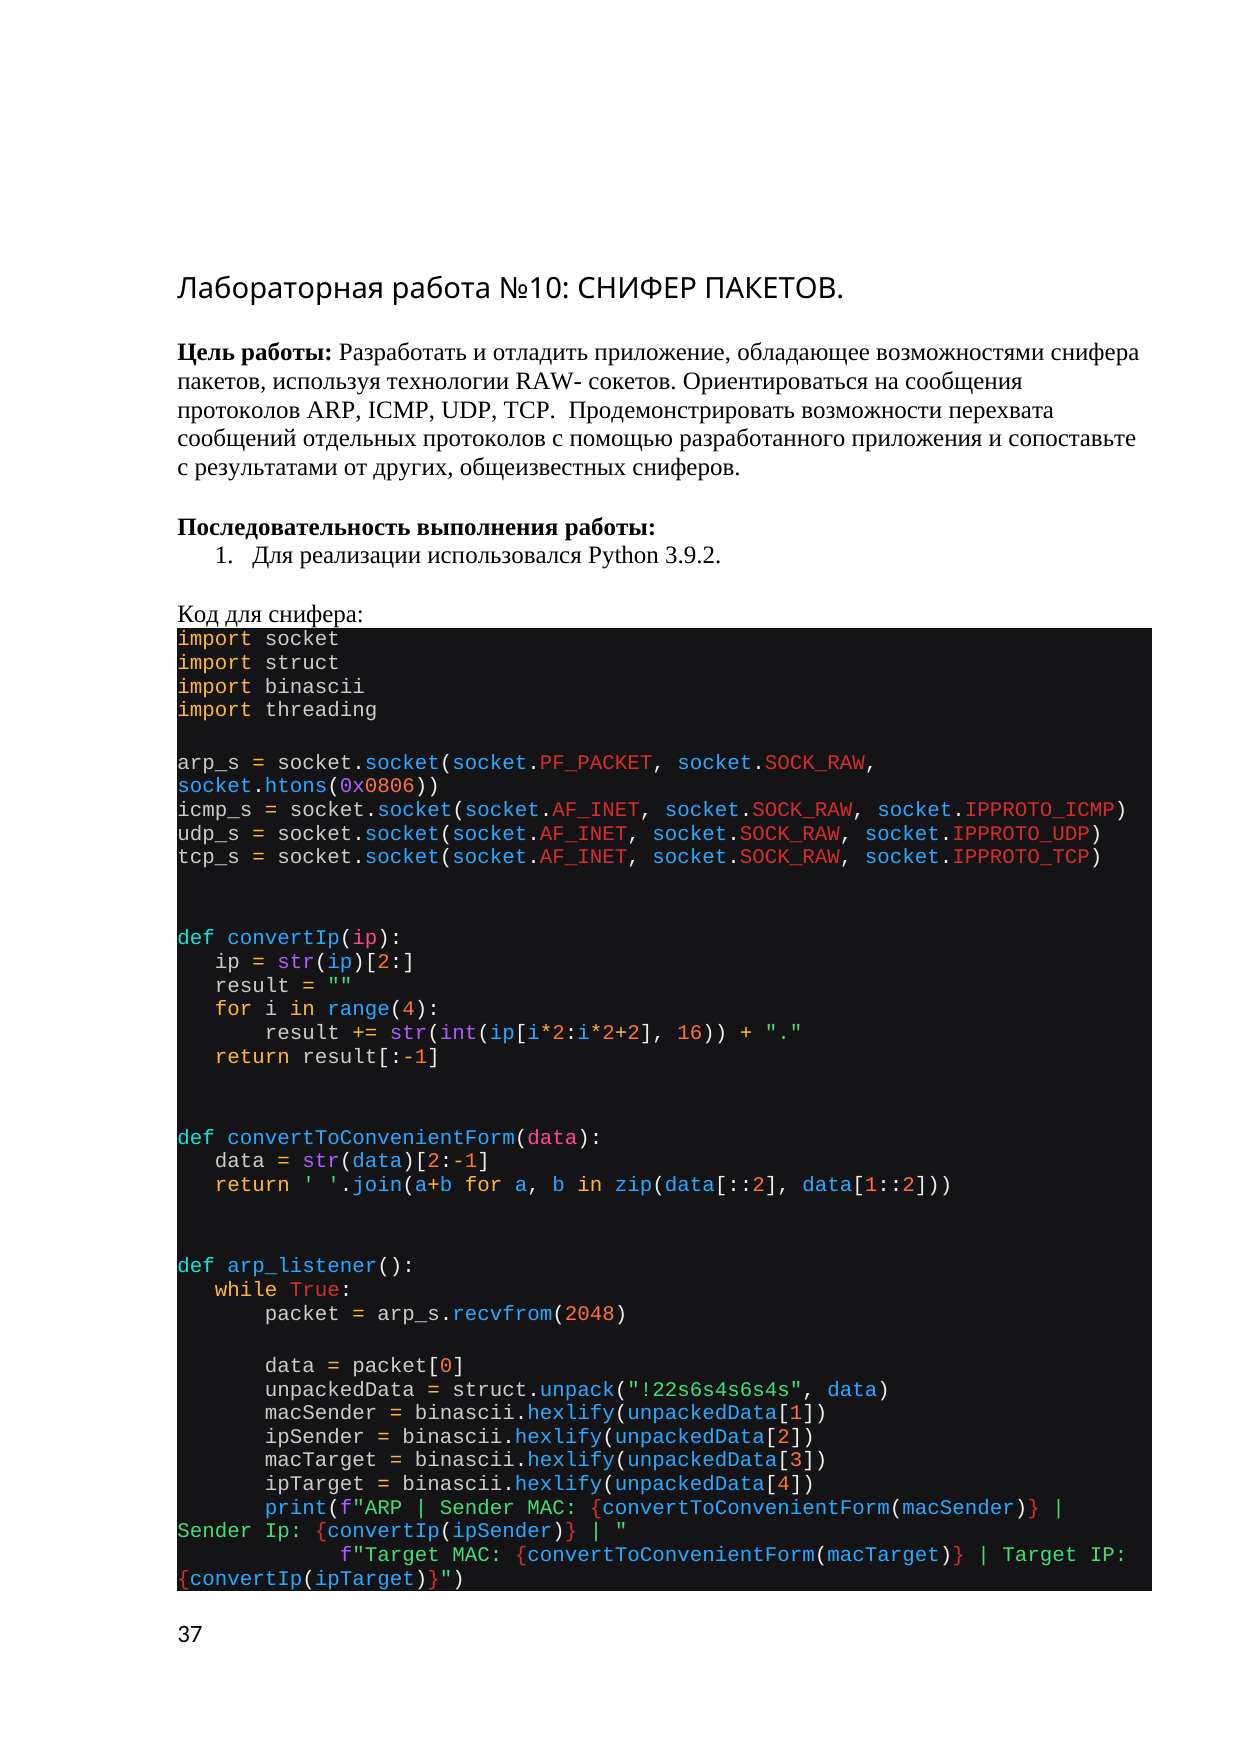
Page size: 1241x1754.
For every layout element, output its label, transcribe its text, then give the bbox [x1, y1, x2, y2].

text for i in range(4): [177, 998, 1152, 1022]
text while True: [177, 1279, 1152, 1302]
text Цель работы: Разработать и отладить приложение, обладающее возможностями снифера пакетов, используя технологии RAW- сокетов. Ориентироваться на сообщения протоколов ARP, ICMP, UDP, TCP. Продемонстрировать возможности перехвата сообщений отдельных протоколов с помощью разработанного приложения и сопоставьте с результатами от других, общеизвестных сниферов. [177, 337, 1152, 481]
text unpackedData = struct.unpack("!22s6s4s6s4s", data) [177, 1378, 1152, 1402]
text def arp_listener(): [177, 1255, 1152, 1279]
text udp_s = socket.socket(socket.AF_INET, socket.SOCK_RAW, socket.IPPROTO_UDP) [177, 823, 1152, 846]
text icmp_s = socket.socket(socket.AF_INET, socket.SOCK_RAW, socket.IPPROTO_ICMP) [177, 799, 1152, 823]
text macSender = binascii.hexlify(unpackedData[1]) [177, 1402, 1152, 1426]
text return result[:-1] [177, 1046, 1152, 1069]
text import threading [177, 699, 1152, 723]
text import binascii [177, 676, 1152, 699]
text import socket [177, 628, 1152, 652]
text result += str(int(ip[i*2:i*2+2], 16)) + "." [177, 1022, 1152, 1046]
text ipTarget = binascii.hexlify(unpackedData[4]) [177, 1473, 1152, 1497]
text print(f"ARP | Sender MAC: {convertToConvenientForm(macSender)} | Sender Ip: {convertIp(ipSender)} | " [177, 1497, 1152, 1544]
list Для реализации использовался Python 3.9.2. [214, 540, 1152, 569]
text f"Target MAC: {convertToConvenientForm(macTarget)} | Target IP: {convertIp(ipTarget)}") [177, 1544, 1152, 1591]
text result = "" [177, 975, 1152, 998]
text ipSender = binascii.hexlify(unpackedData[2]) [177, 1426, 1152, 1449]
text arp_s = socket.socket(socket.PF_PACKET, socket.SOCK_RAW, socket.htons(0x0806)) [177, 752, 1152, 799]
text macTarget = binascii.hexlify(unpackedData[3]) [177, 1449, 1152, 1473]
text import struct [177, 652, 1152, 676]
text data = str(data)[2:-1] [177, 1150, 1152, 1174]
text Последовательность выполнения работы: [177, 512, 1152, 540]
text packet = arp_s.recvfrom(2048) [177, 1302, 1152, 1326]
text ip = str(ip)[2:] [177, 951, 1152, 975]
subtitle Лабораторная работа №10: СНИФЕР ПАКЕТОВ. [177, 267, 1152, 307]
text def convertToConvenientForm(data): [177, 1127, 1152, 1150]
text data = packet[0] [177, 1355, 1152, 1378]
text Код для снифера: [177, 599, 1152, 628]
text return ' '.join(a+b for a, b in zip(data[::2], data[1::2])) [177, 1174, 1152, 1198]
text def convertIp(ip): [177, 927, 1152, 951]
text tcp_s = socket.socket(socket.AF_INET, socket.SOCK_RAW, socket.IPPROTO_TCP) [177, 846, 1152, 870]
